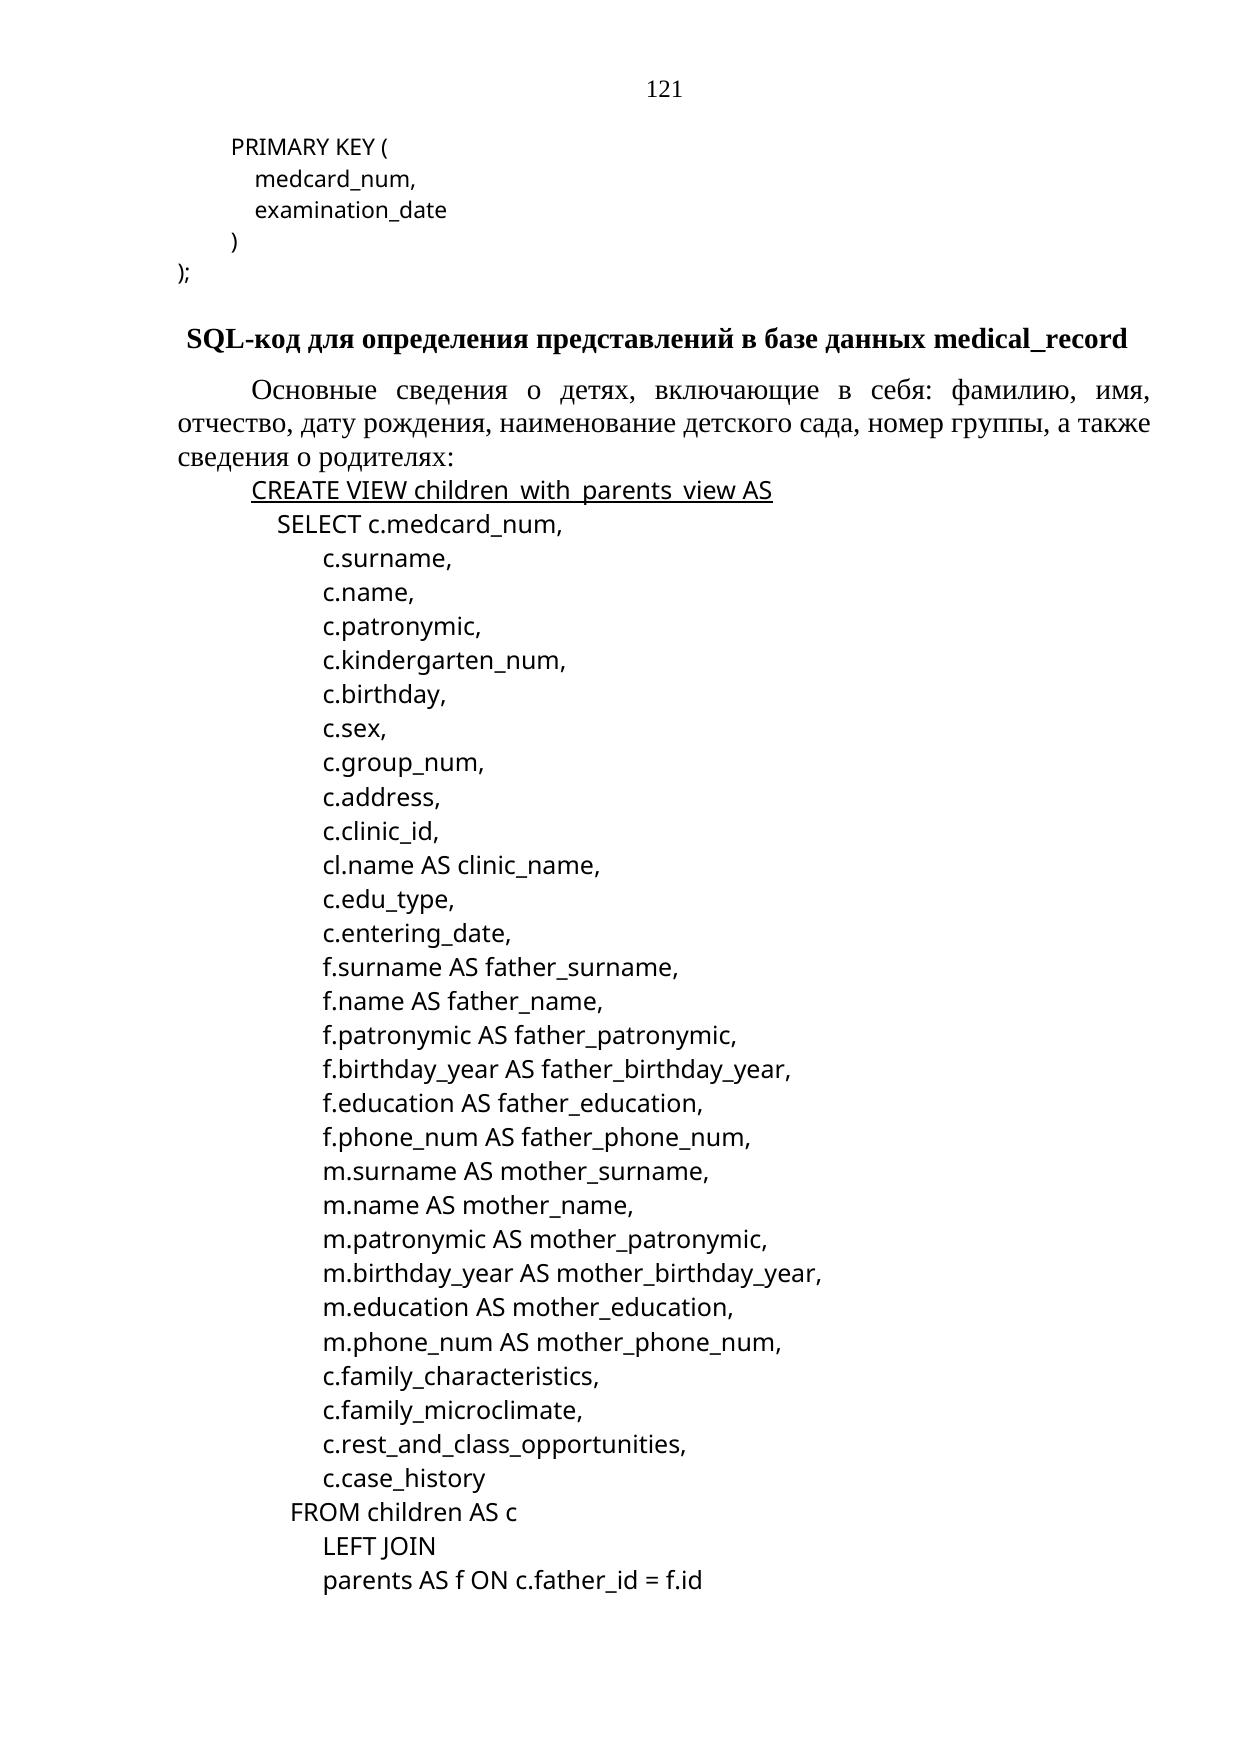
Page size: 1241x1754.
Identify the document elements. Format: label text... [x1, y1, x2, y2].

text LEFT JOIN [251, 1528, 1152, 1563]
text medcard_num, [207, 163, 1152, 194]
text c.clinic_id, [251, 813, 1152, 847]
text Основные сведения о детях, включающие в себя: фамилию, имя, отчество, дату рождения, наименование детского сада, номер группы, а также сведения о родителях: [177, 372, 1152, 473]
text PRIMARY KEY ( [207, 131, 1152, 163]
text c.family_microclimate, [251, 1392, 1152, 1426]
text c.group_num, [251, 745, 1152, 779]
text parents AS f ON c.father_id = f.id [251, 1563, 1152, 1597]
text c.birthday, [251, 677, 1152, 711]
text examination_date [207, 194, 1152, 225]
text f.education AS father_education, [251, 1086, 1152, 1120]
text c.entering_date, [251, 915, 1152, 949]
text m.birthday_year AS mother_birthday_year, [251, 1256, 1152, 1290]
text cl.name AS clinic_name, [251, 847, 1152, 881]
text SELECT c.medcard_num, [251, 507, 1152, 541]
text f.birthday_year AS father_birthday_year, [251, 1052, 1152, 1086]
text c.surname, [251, 541, 1152, 575]
text ); [177, 256, 1152, 288]
text c.address, [251, 779, 1152, 813]
text f.phone_num AS father_phone_num, [251, 1120, 1152, 1154]
text c.family_characteristics, [251, 1358, 1152, 1392]
text c.patronymic, [251, 609, 1152, 643]
list SQL-код для определения представлений в базе данных medical_record [162, 322, 1152, 355]
text c.edu_type, [251, 881, 1152, 915]
text FROM children AS c [251, 1494, 1152, 1528]
text m.patronymic AS mother_patronymic, [251, 1222, 1152, 1256]
text c.sex, [251, 711, 1152, 745]
text c.name, [251, 575, 1152, 609]
text f.surname AS father_surname, [251, 949, 1152, 983]
text f.patronymic AS father_patronymic, [251, 1018, 1152, 1052]
text m.name AS mother_name, [251, 1188, 1152, 1222]
text f.name AS father_name, [251, 983, 1152, 1018]
text c.case_history [251, 1460, 1152, 1494]
text c.kindergarten_num, [251, 643, 1152, 677]
text m.phone_num AS mother_phone_num, [251, 1324, 1152, 1358]
text m.surname AS mother_surname, [251, 1154, 1152, 1188]
text m.education AS mother_education, [251, 1290, 1152, 1324]
text CREATE VIEW children_with_parents_view AS [251, 473, 1152, 507]
text c.rest_and_class_opportunities, [251, 1426, 1152, 1460]
text ) [207, 225, 1152, 256]
